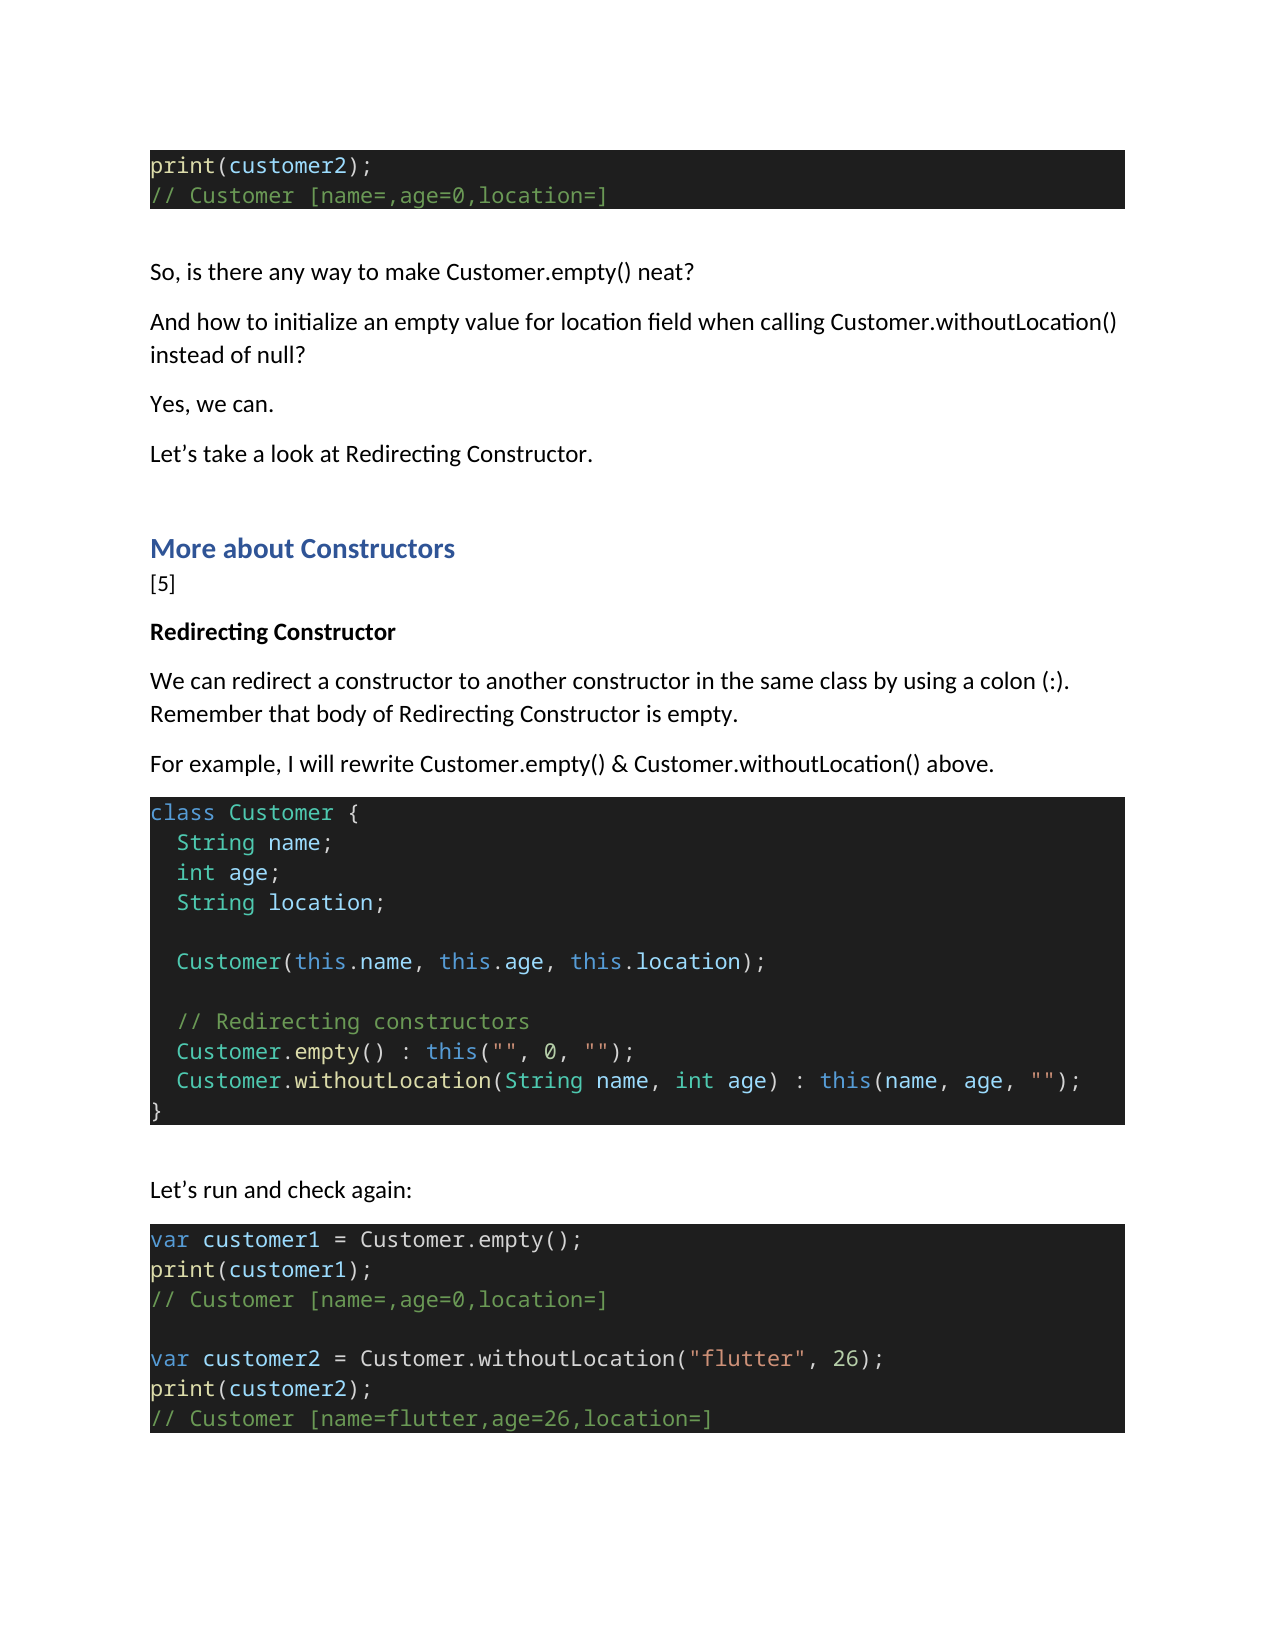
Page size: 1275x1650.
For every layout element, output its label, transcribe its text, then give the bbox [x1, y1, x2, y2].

text We can redirect a constructor to another constructor in the same class by using a colon (:). Remember that body of Redirecting Constructor is empty. [150, 665, 1125, 729]
text String name; [150, 827, 1125, 857]
text Yes, we can. [150, 388, 1125, 419]
text var customer2 = Customer.withoutLocation("flutter", 26); [150, 1343, 1125, 1373]
text Customer.withoutLocation(String name, int age) : this(name, age, ""); [150, 1065, 1125, 1095]
text } [150, 1095, 1125, 1125]
text [5] [150, 569, 1125, 597]
text Let’s take a look at Redirecting Constructor. [150, 438, 1125, 469]
text var customer1 = Customer.empty(); [150, 1224, 1125, 1254]
text Customer(this.name, this.age, this.location); [150, 946, 1125, 976]
text Redirecting Constructor [150, 616, 1125, 646]
text Customer.empty() : this("", 0, ""); [150, 1036, 1125, 1065]
text // Customer [name=flutter,age=26,location=] [150, 1403, 1125, 1433]
text So, is there any way to make Customer.empty() neat? [150, 256, 1125, 287]
text print(customer1); [150, 1254, 1125, 1284]
text // Customer [name=,age=0,location=] [150, 1284, 1125, 1313]
text class Customer { [150, 797, 1125, 827]
text print(customer2); [150, 150, 1125, 180]
text And how to initialize an empty value for location field when calling Customer.withoutLocation() instead of null? [150, 306, 1125, 369]
text // Customer [name=,age=0,location=] [150, 180, 1125, 209]
text For example, I will rewrite Customer.empty() & Customer.withoutLocation() above. [150, 748, 1125, 778]
text int age; [150, 857, 1125, 887]
subtitle More about Constructors [150, 530, 1125, 566]
text // Redirecting constructors [150, 1006, 1125, 1036]
text Let’s run and check again: [150, 1174, 1125, 1205]
text String location; [150, 887, 1125, 916]
text print(customer2); [150, 1373, 1125, 1403]
